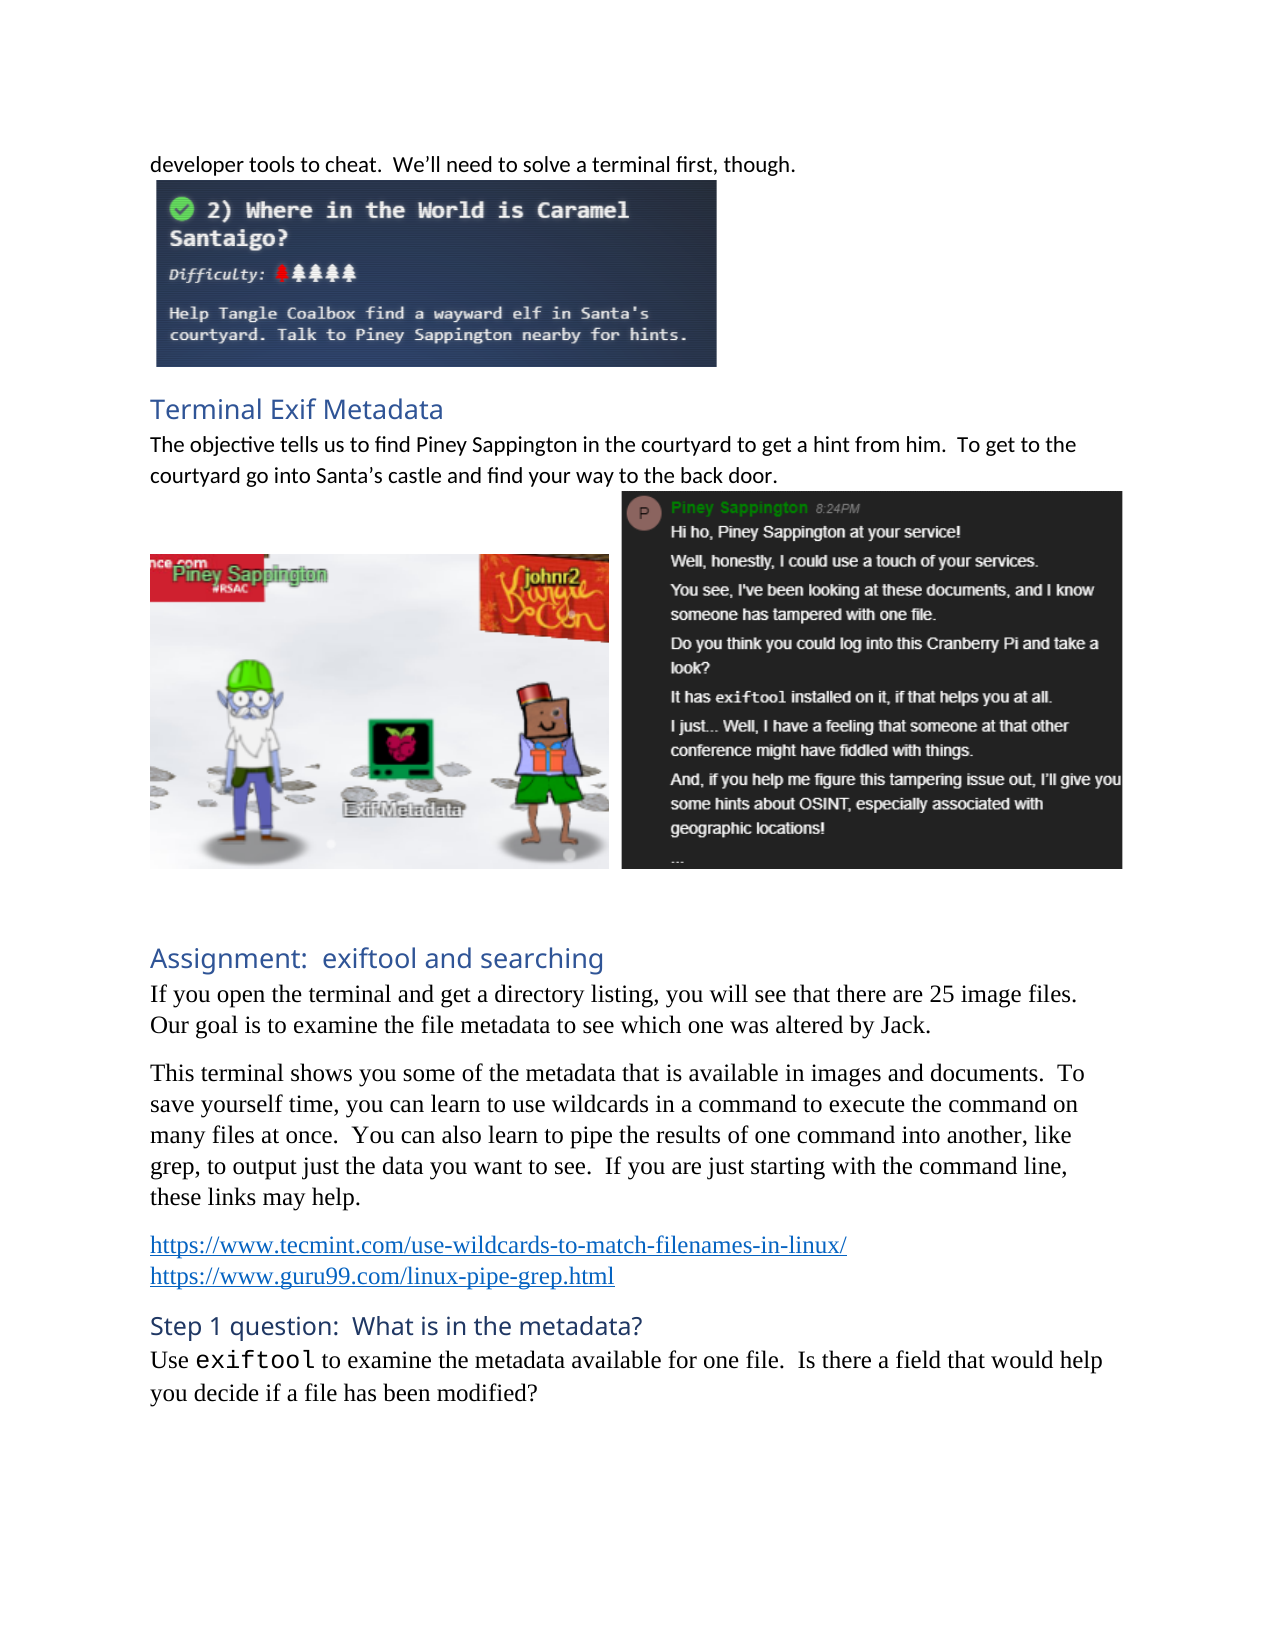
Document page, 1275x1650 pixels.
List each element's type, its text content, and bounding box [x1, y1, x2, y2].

text If you open the terminal and get a directory listing, you will see that there are 25 image files. Our goal is to examine the file metadata to see which one was altered by Jack. [150, 979, 1125, 1039]
picture [150, 554, 609, 869]
text Use exiftool to examine the metadata available for one file. Is there a field that would help you decide if a file has been modified? [150, 1345, 1125, 1407]
picture [621, 491, 1123, 869]
subtitle Assignment: exiftool and searching [150, 939, 1125, 976]
text https://www.tecmint.com/use-wildcards-to-match-filenames-in-linux/ https://www.guru99.com/linux-pipe-grep.html [150, 1230, 1125, 1290]
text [150, 150, 1125, 372]
subtitle Terminal Exif Metadata [150, 391, 1125, 428]
subtitle Step 1 question: What is in the metadata? [150, 1309, 1125, 1343]
picture [156, 180, 717, 367]
text This terminal shows you some of the metadata that is available in images and documents. To save yourself time, you can learn to use wildcards in a command to execute the command on many files at once. You can also learn to pipe the results of one command into another, like grep, to output just the data you want to see. If you are just starting with the command line, these links may help. [150, 1058, 1125, 1211]
